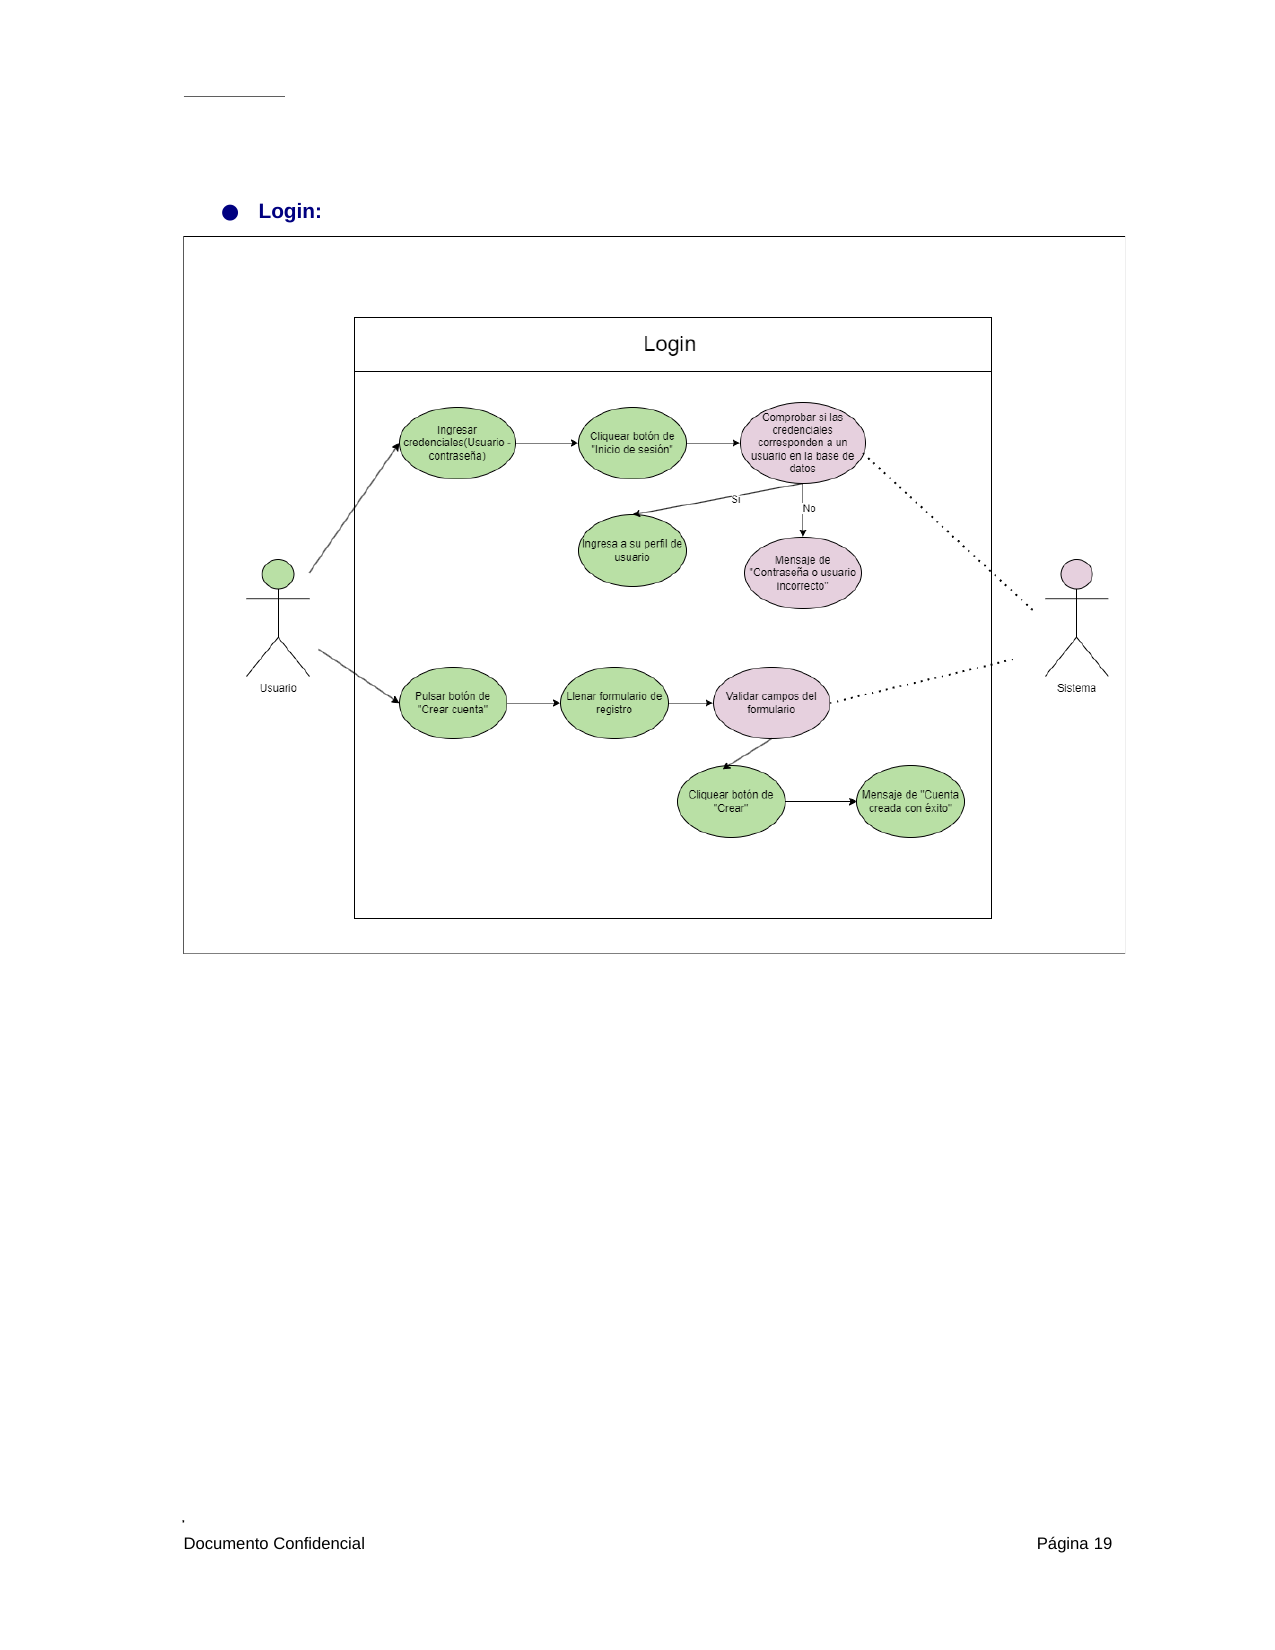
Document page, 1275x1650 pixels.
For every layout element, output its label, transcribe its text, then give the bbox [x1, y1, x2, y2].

picture [183, 236, 1125, 954]
list Login: [221, 187, 1125, 230]
